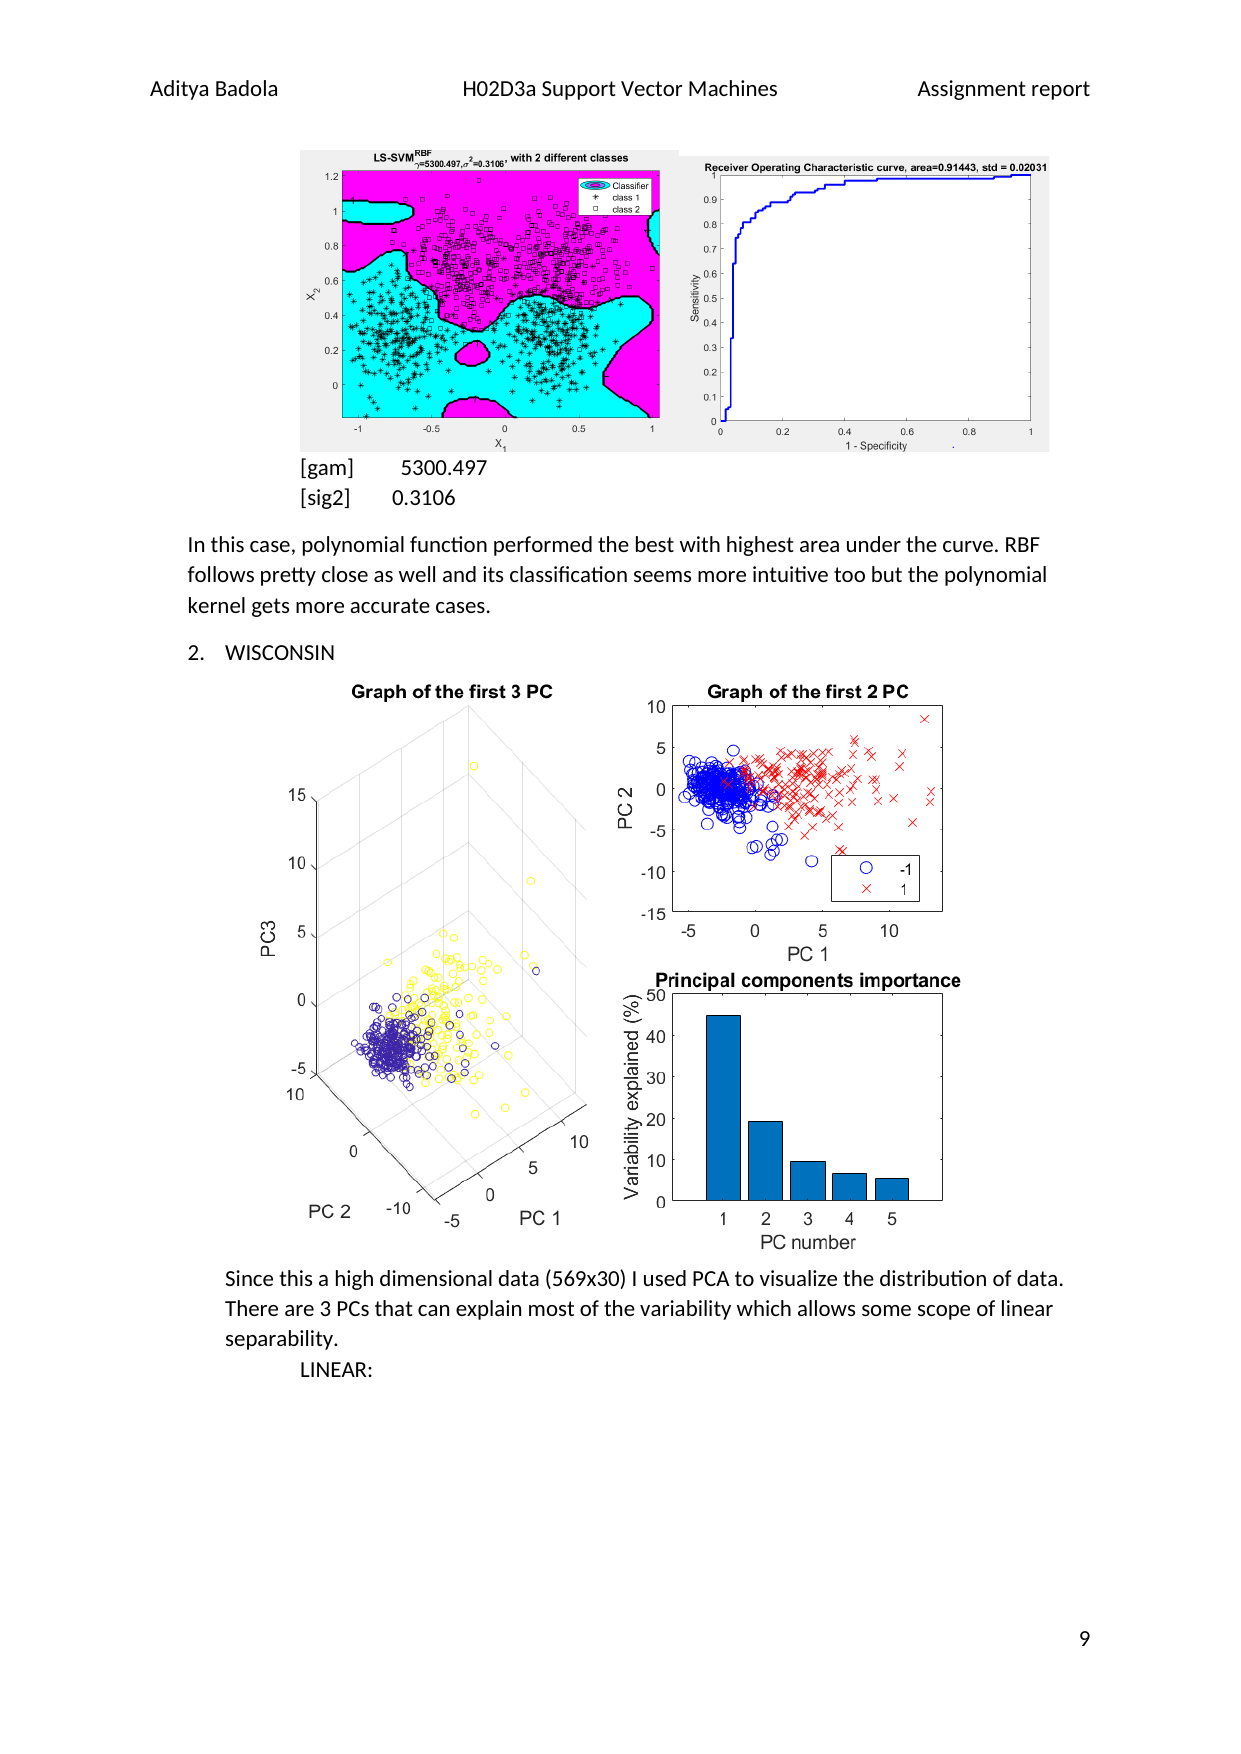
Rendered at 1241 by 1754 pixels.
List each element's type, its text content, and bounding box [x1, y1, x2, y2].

list WISCONSIN [187, 638, 1090, 666]
list Since this a high dimensional data (569x30) I used PCA to visualize the distribution of data. There are 3 PCs that can explain most of the variability which allows some scope of linear separability. [225, 1264, 1090, 1353]
text In this case, polynomial function performed the best with highest area under the curve. RBF follows pretty close as well and its classification seems more intuitive too but the polynomial kernel gets more accurate cases. [187, 530, 1090, 619]
list LINEAR: [225, 1355, 1090, 1383]
list [sig2] 0.3106 [300, 483, 1090, 512]
list [gam] 5300.497 [300, 453, 1090, 481]
picture [300, 150, 1050, 452]
picture [225, 667, 983, 1262]
